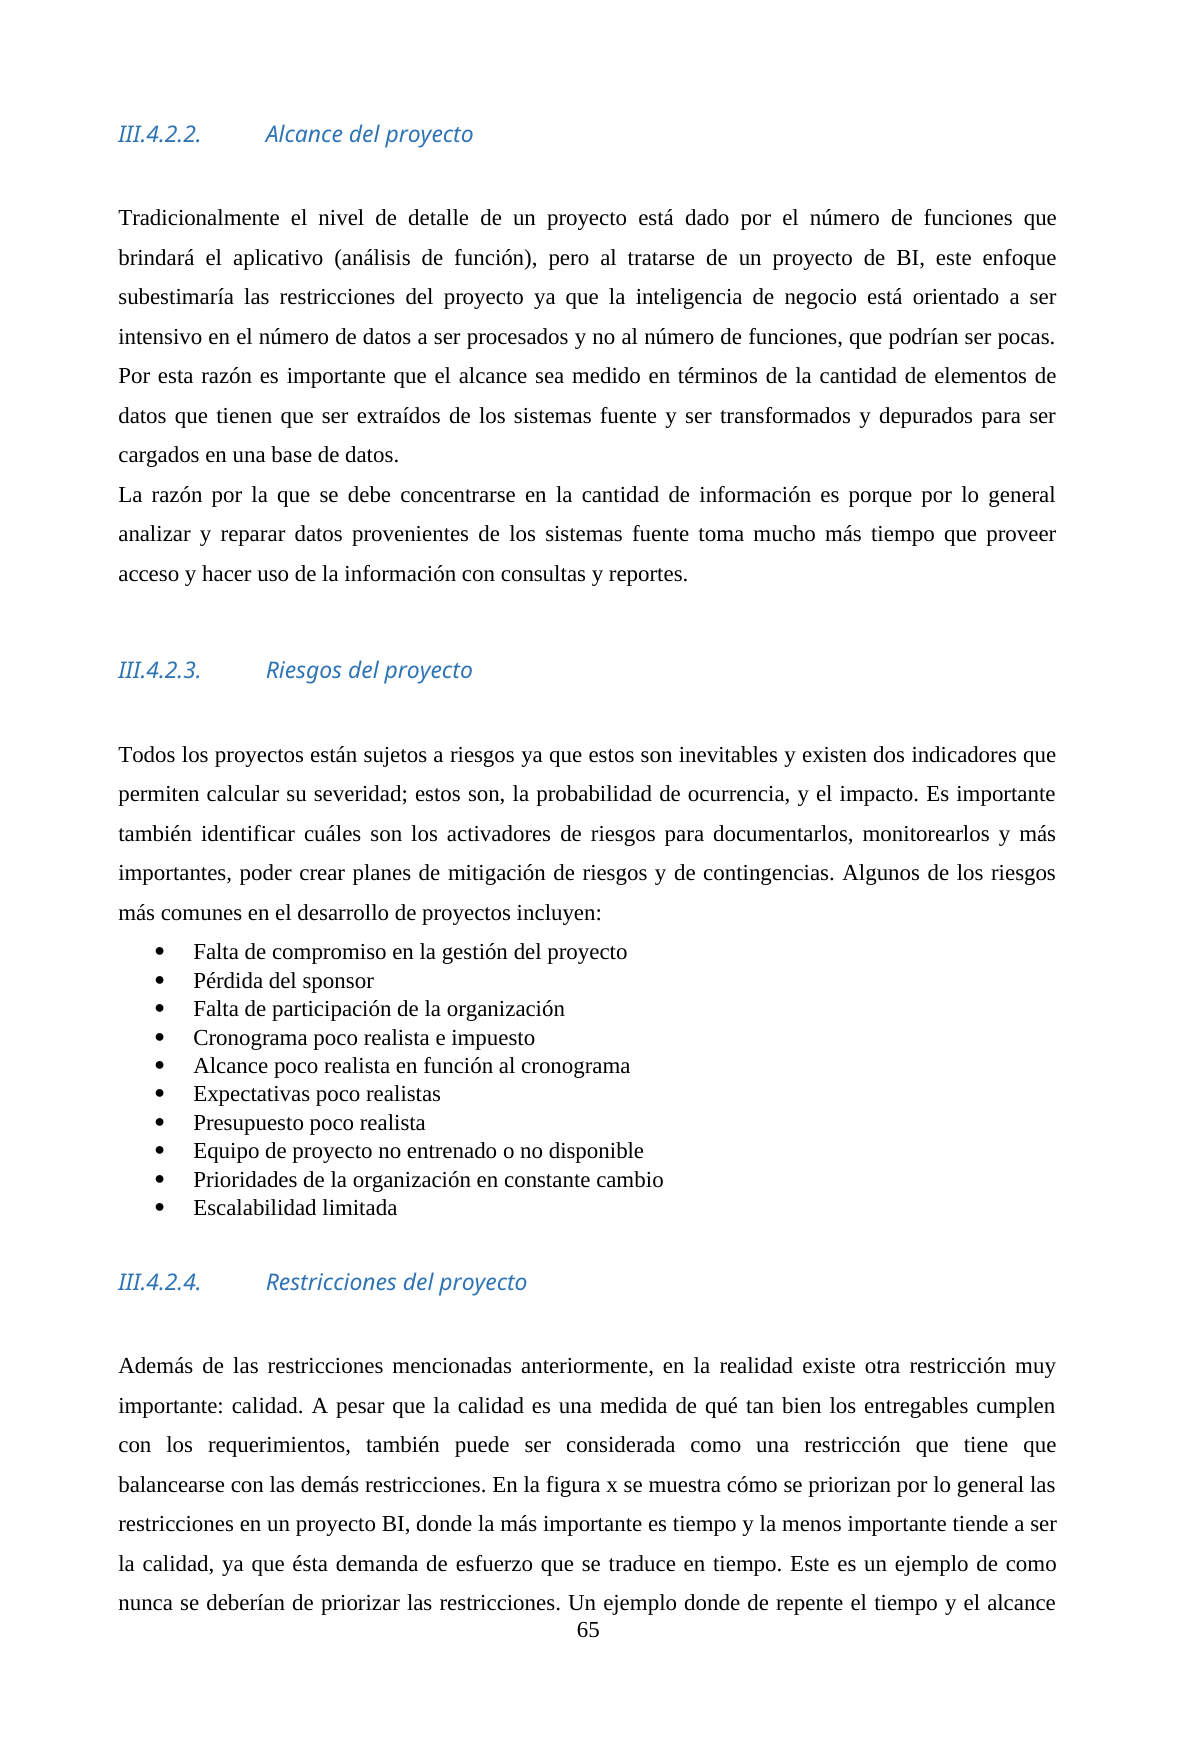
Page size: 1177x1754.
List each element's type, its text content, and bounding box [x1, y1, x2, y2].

subtitle Riesgos del proyecto [118, 654, 1058, 686]
list Alcance poco realista en función al cronograma [156, 1052, 1058, 1078]
list Escalabilidad limitada [156, 1194, 1058, 1221]
list Presupuesto poco realista [156, 1109, 1058, 1135]
text Tradicionalmente el nivel de detalle de un proyecto está dado por el número de funciones que brindará el aplicativo (análisis de función), pero al tratarse de un proyecto de BI, este enfoque subestimaría las restricciones del proyecto ya que la inteligencia de negocio está orientado a ser intensivo en el número de datos a ser procesados y no al número de funciones, que podrían ser pocas. Por esta razón es importante que el alcance sea medido en términos de la cantidad de elementos de datos que tienen que ser extraídos de los sistemas fuente y ser transformados y depurados para ser cargados en una base de datos. [118, 204, 1058, 468]
subtitle Alcance del proyecto [118, 118, 1058, 149]
list Falta de compromiso en la gestión del proyecto [156, 938, 1058, 964]
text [118, 1353, 1058, 1616]
text Todos los proyectos están sujetos a riesgos ya que estos son inevitables y existen dos indicadores que permiten calcular su severidad; estos son, la probabilidad de ocurrencia, y el impacto. Es importante también identificar cuáles son los activadores de riesgos para documentarlos, monitorearlos y más importantes, poder crear planes de mitigación de riesgos y de contingencias. Algunos de los riesgos más comunes en el desarrollo de proyectos incluyen: [118, 741, 1058, 925]
list Equipo de proyecto no entrenado o no disponible [156, 1137, 1058, 1164]
text La razón por la que se debe concentrarse en la cantidad de información es porque por lo general analizar y reparar datos provenientes de los sistemas fuente toma mucho más tiempo que proveer acceso y hacer uso de la información con consultas y reportes. [118, 481, 1058, 586]
list Falta de participación de la organización [156, 995, 1058, 1021]
list Prioridades de la organización en constante cambio [156, 1166, 1058, 1192]
list Cronograma poco realista e impuesto [156, 1023, 1058, 1050]
list Expectativas poco realistas [156, 1080, 1058, 1107]
list Pérdida del sponsor [156, 967, 1058, 993]
subtitle Restricciones del proyecto [118, 1266, 1058, 1297]
